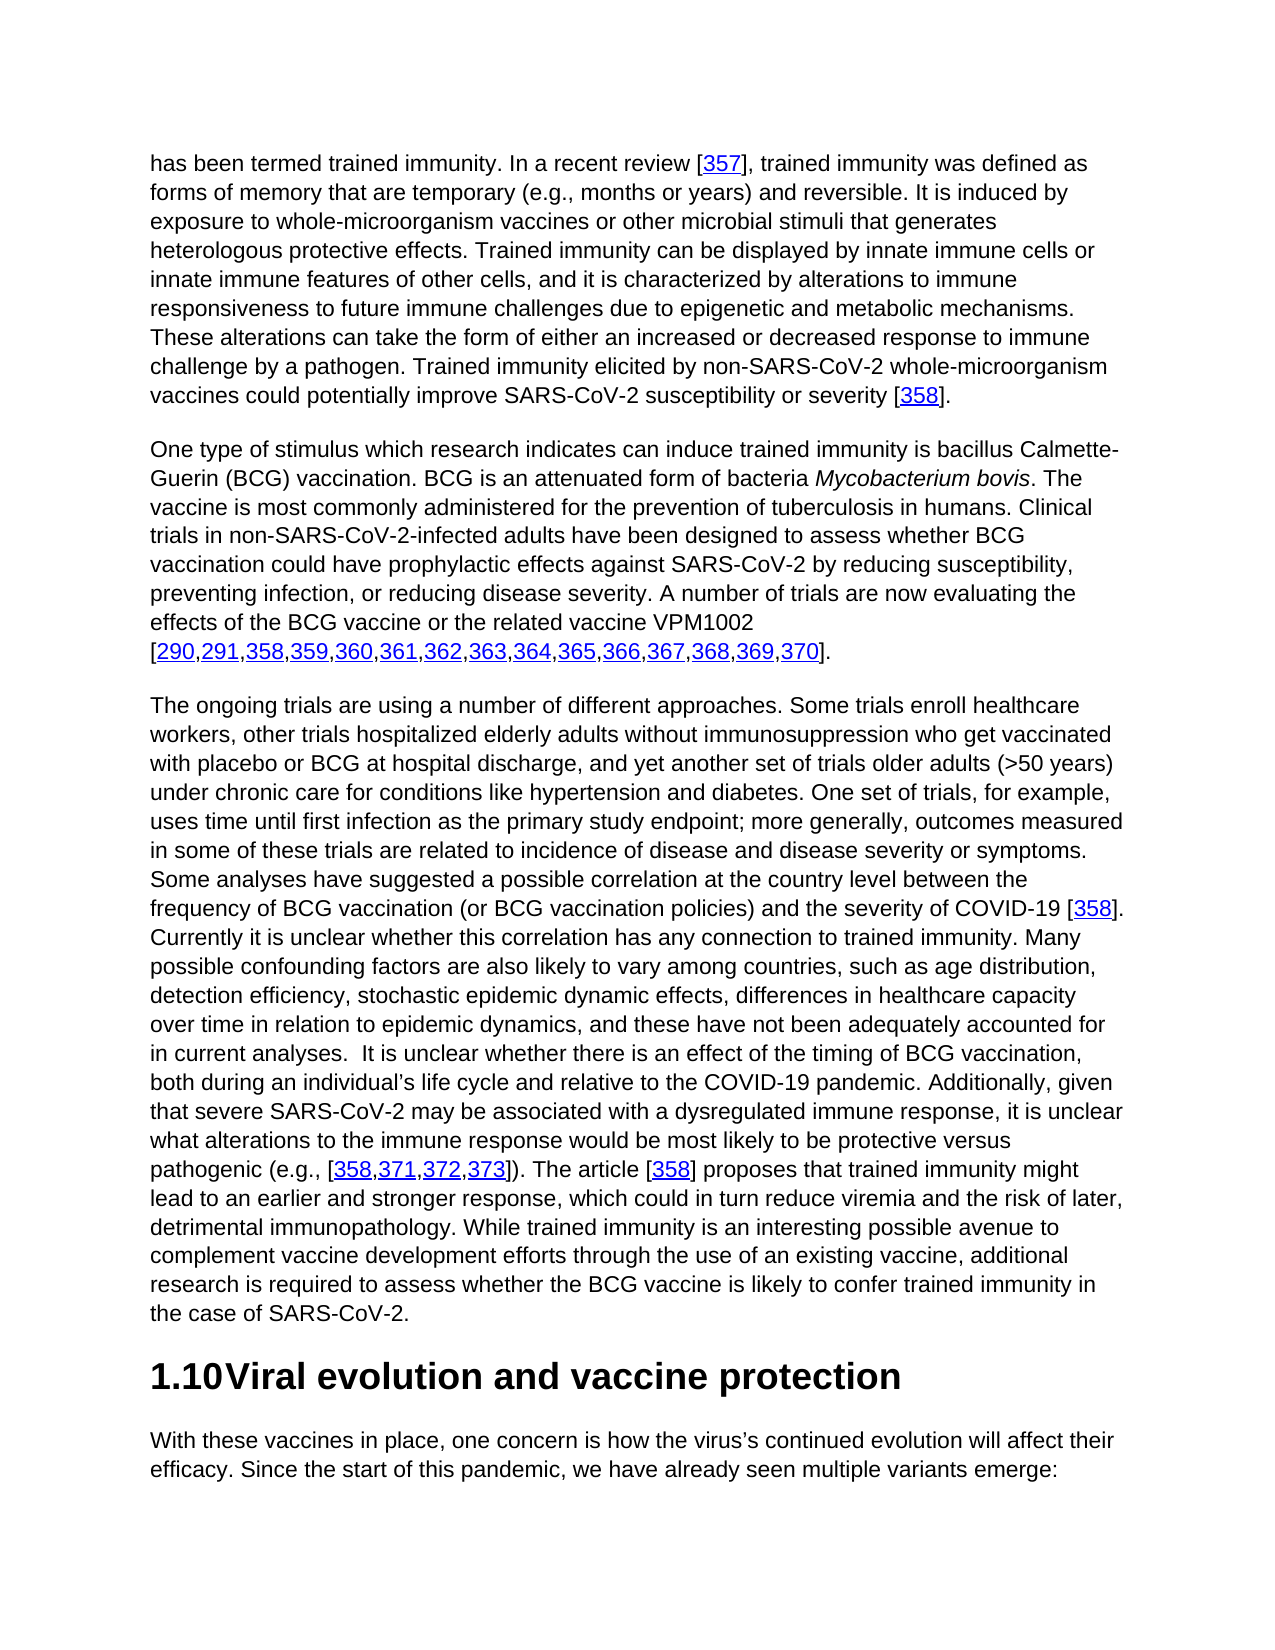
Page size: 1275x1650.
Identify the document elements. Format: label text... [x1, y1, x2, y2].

text The ongoing trials are using a number of different approaches. Some trials enroll healthcare workers, other trials hospitalized elderly adults without immunosuppression who get vaccinated with placebo or BCG at hospital discharge, and yet another set of trials older adults (>50 years) under chronic care for conditions like hypertension and diabetes. One set of trials, for example, uses time until first infection as the primary study endpoint; more generally, outcomes measured in some of these trials are related to incidence of disease and disease severity or symptoms. Some analyses have suggested a possible correlation at the country level between the frequency of BCG vaccination (or BCG vaccination policies) and the severity of COVID-19 [358]. Currently it is unclear whether this correlation has any connection to trained immunity. Many possible confounding factors are also likely to vary among countries, such as age distribution, detection efficiency, stochastic epidemic dynamic effects, differences in healthcare capacity over time in relation to epidemic dynamics, and these have not been adequately accounted for in current analyses. It is unclear whether there is an effect of the timing of BCG vaccination, both during an individual’s life cycle and relative to the COVID-19 pandemic. Additionally, given that severe SARS-CoV-2 may be associated with a dysregulated immune response, it is unclear what alterations to the immune response would be most likely to be protective versus pathogenic (e.g., [358,371,372,373]). The article [358] proposes that trained immunity might lead to an earlier and stronger response, which could in turn reduce viremia and the risk of later, detrimental immunopathology. While trained immunity is an interesting possible avenue to complement vaccine development efforts through the use of an existing vaccine, additional research is required to assess whether the BCG vaccine is likely to confer trained immunity in the case of SARS-CoV-2. [150, 692, 1125, 1327]
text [150, 150, 1125, 408]
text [150, 1427, 1125, 1482]
subtitle 1.10 Viral evolution and vaccine protection [150, 1354, 1125, 1397]
text One type of stimulus which research indicates can induce trained immunity is bacillus Calmette-Guerin (BCG) vaccination. BCG is an attenuated form of bacteria Mycobacterium bovis. The vaccine is most commonly administered for the prevention of tuberculosis in humans. Clinical trials in non-SARS-CoV-2-infected adults have been designed to assess whether BCG vaccination could have prophylactic effects against SARS-CoV-2 by reducing susceptibility, preventing infection, or reducing disease severity. A number of trials are now evaluating the effects of the BCG vaccine or the related vaccine VPM1002 [290,291,358,359,360,361,362,363,364,365,366,367,368,369,370]. [150, 436, 1125, 665]
